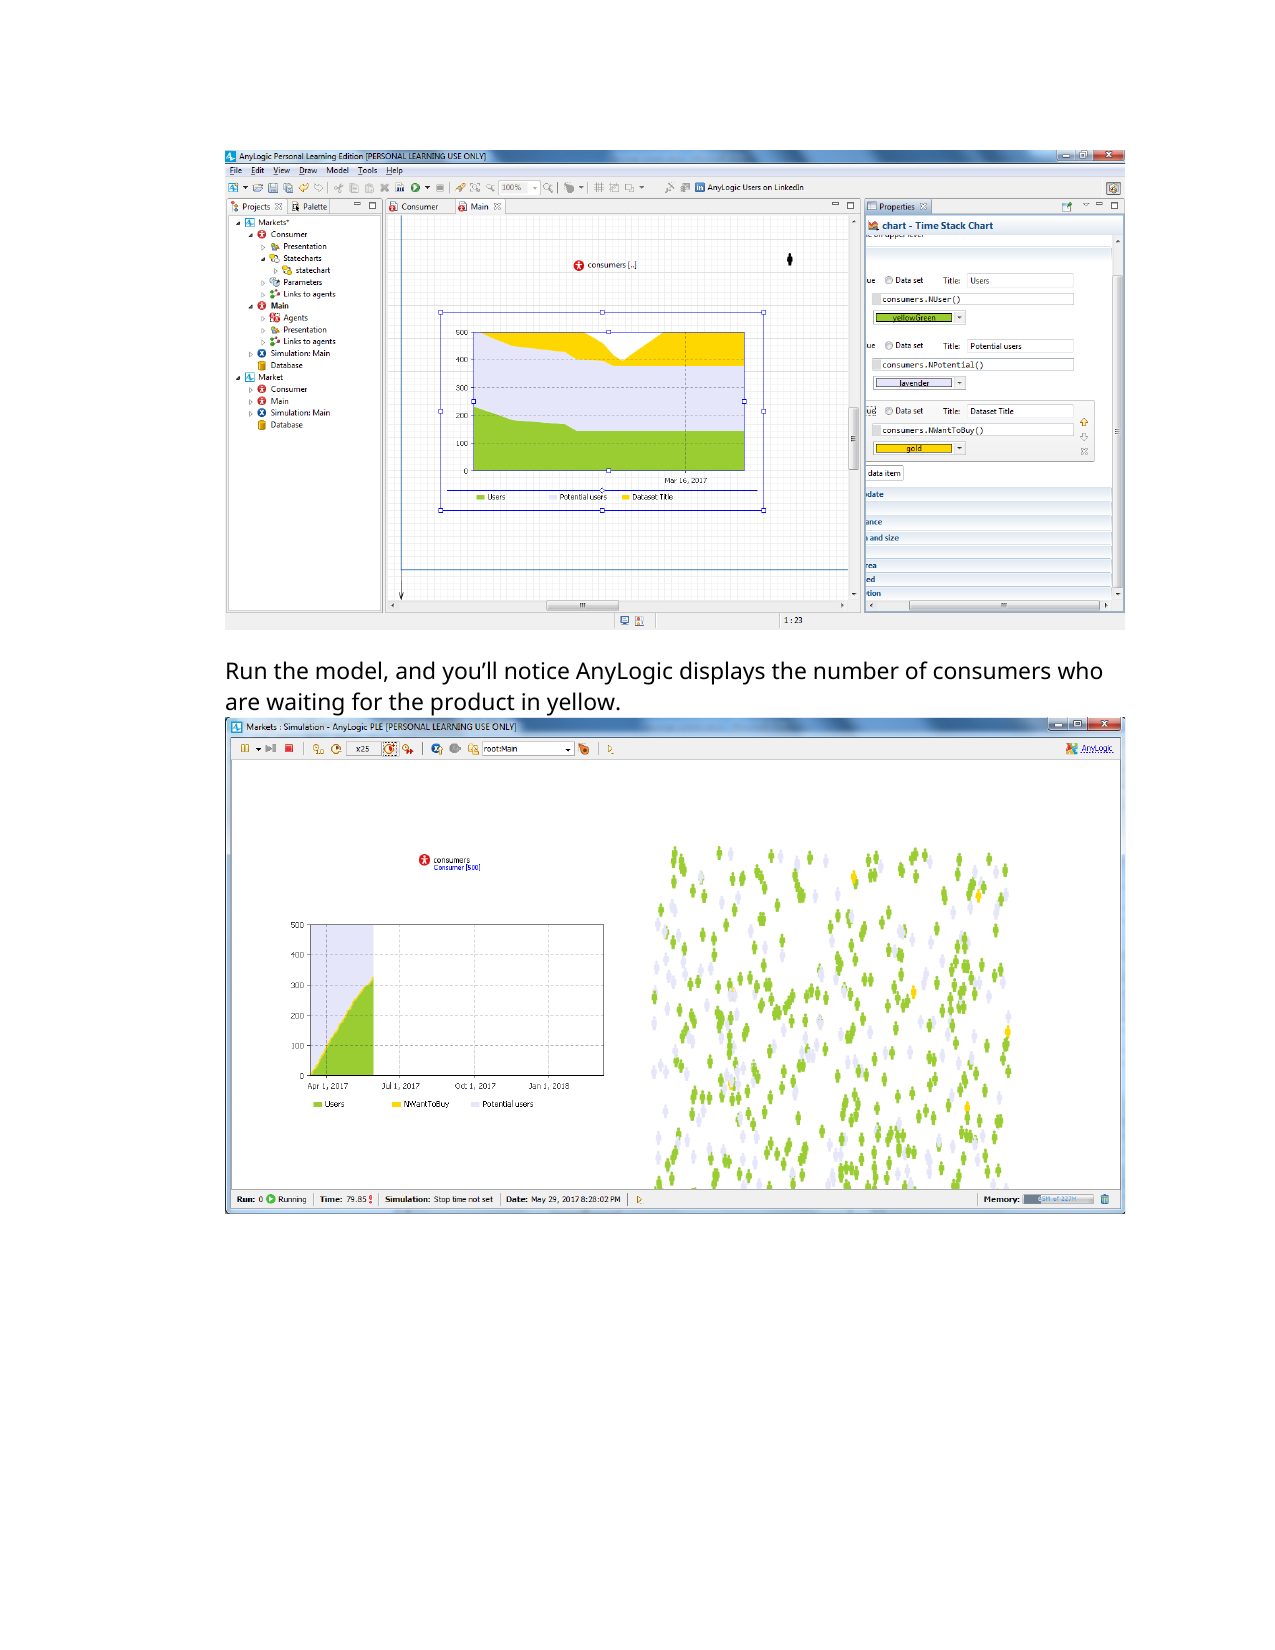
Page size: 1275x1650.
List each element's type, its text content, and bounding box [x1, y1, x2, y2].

picture [225, 150, 1125, 630]
text Run the model, and you’ll notice AnyLogic displays the number of consumers who are waiting for the product in yellow. [225, 654, 1125, 717]
picture [225, 717, 1125, 1214]
